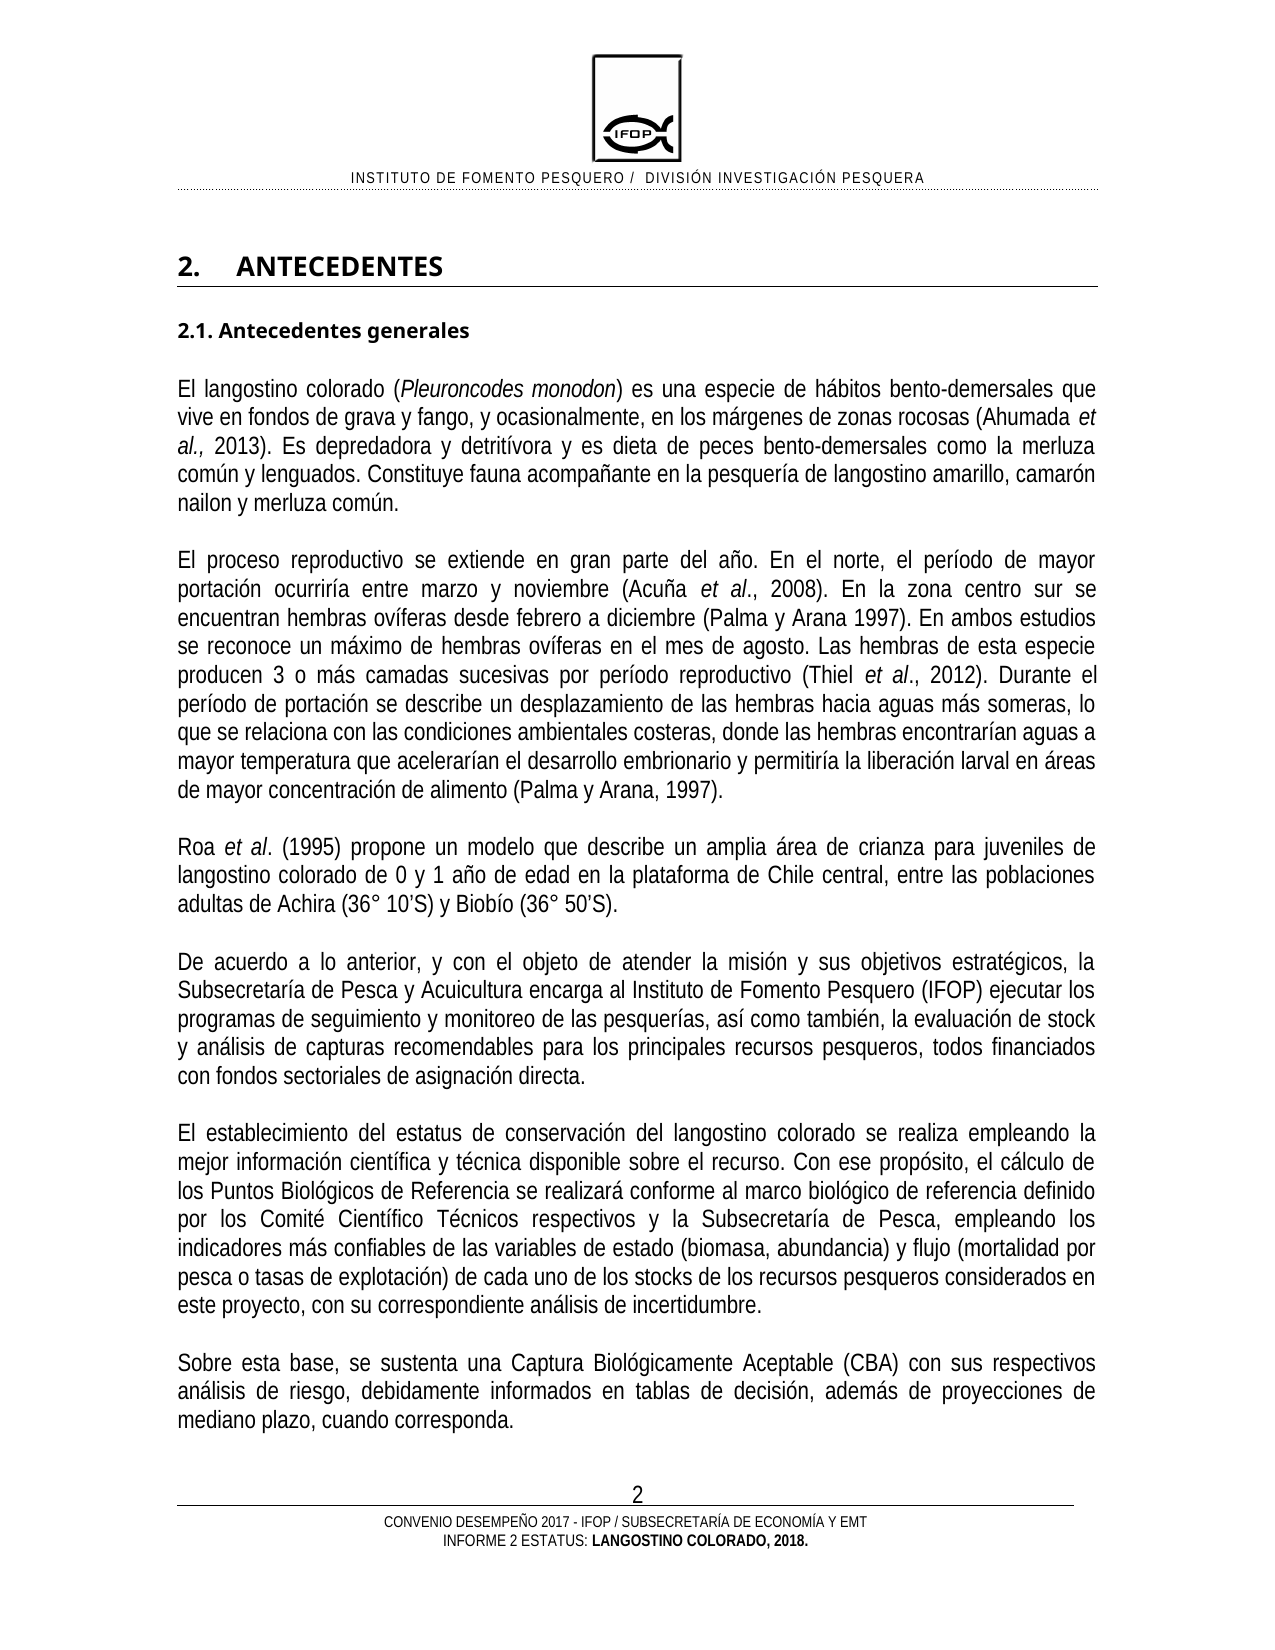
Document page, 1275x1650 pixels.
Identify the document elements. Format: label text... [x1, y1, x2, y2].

text 2. ANTECEDENTES [177, 247, 1098, 286]
text El langostino colorado (Pleuroncodes monodon) es una especie de hábitos bento-demersales que vive en fondos de grava y fango, y ocasionalmente, en los márgenes de zonas rocosas (Ahumada et al., 2013). Es depredadora y detritívora y es dieta de peces bento-demersales como la merluza común y lenguados. Constituye fauna acompañante en la pesquería de langostino amarillo, camarón nailon y merluza común. [177, 373, 1098, 517]
list El proceso reproductivo se extiende en gran parte del año. En el norte, el período de mayor portación ocurriría entre marzo y noviembre (Acuña et al., 2008). En la zona centro sur se encuentran hembras ovíferas desde febrero a diciembre (Palma y Arana 1997). En ambos estudios se reconoce un máximo de hembras ovíferas en el mes de agosto. Las hembras de esta especie producen 3 o más camadas sucesivas por período reproductivo (Thiel et al., 2012). Durante el período de portación se describe un desplazamiento de las hembras hacia aguas más someras, lo que se relaciona con las condiciones ambientales costeras, donde las hembras encontrarían aguas a mayor temperatura que acelerarían el desarrollo embrionario y permitiría la liberación larval en áreas de mayor concentración de alimento (Palma y Arana, 1997). [177, 545, 1098, 803]
text Sobre esta base, se sustenta una Captura Biológicamente Aceptable (CBA) con sus respectivos análisis de riesgo, debidamente informados en tablas de decisión, además de proyecciones de mediano plazo, cuando corresponda. [177, 1347, 1098, 1433]
text De acuerdo a lo anterior, y con el objeto de atender la misión y sus objetivos estratégicos, la Subsecretaría de Pesca y Acuicultura encarga al Instituto de Fomento Pesquero (IFOP) ejecutar los programas de seguimiento y monitoreo de las pesquerías, así como también, la evaluación de stock y análisis de capturas recomendables para los principales recursos pesqueros, todos financiados con fondos sectoriales de asignación directa. [177, 946, 1098, 1090]
text 2.1. Antecedentes generales [177, 316, 1098, 344]
picture [591, 53, 684, 167]
text Roa et al. (1995) propone un modelo que describe un amplia área de crianza para juveniles de langostino colorado de 0 y 1 año de edad en la plataforma de Chile central, entre las poblaciones adultas de Achira (36° 10’S) y Biobío (36° 50’S). [177, 832, 1098, 918]
text El establecimiento del estatus de conservación del langostino colorado se realiza empleando la mejor información científica y técnica disponible sobre el recurso. Con ese propósito, el cálculo de los Puntos Biológicos de Referencia se realizará conforme al marco biológico de referencia definido por los Comité Científico Técnicos respectivos y la Subsecretaría de Pesca, empleando los indicadores más confiables de las variables de estado (biomasa, abundancia) y flujo (mortalidad por pesca o tasas de explotación) de cada uno de los stocks de los recursos pesqueros considerados en este proyecto, con su correspondiente análisis de incertidumbre. [177, 1118, 1098, 1319]
